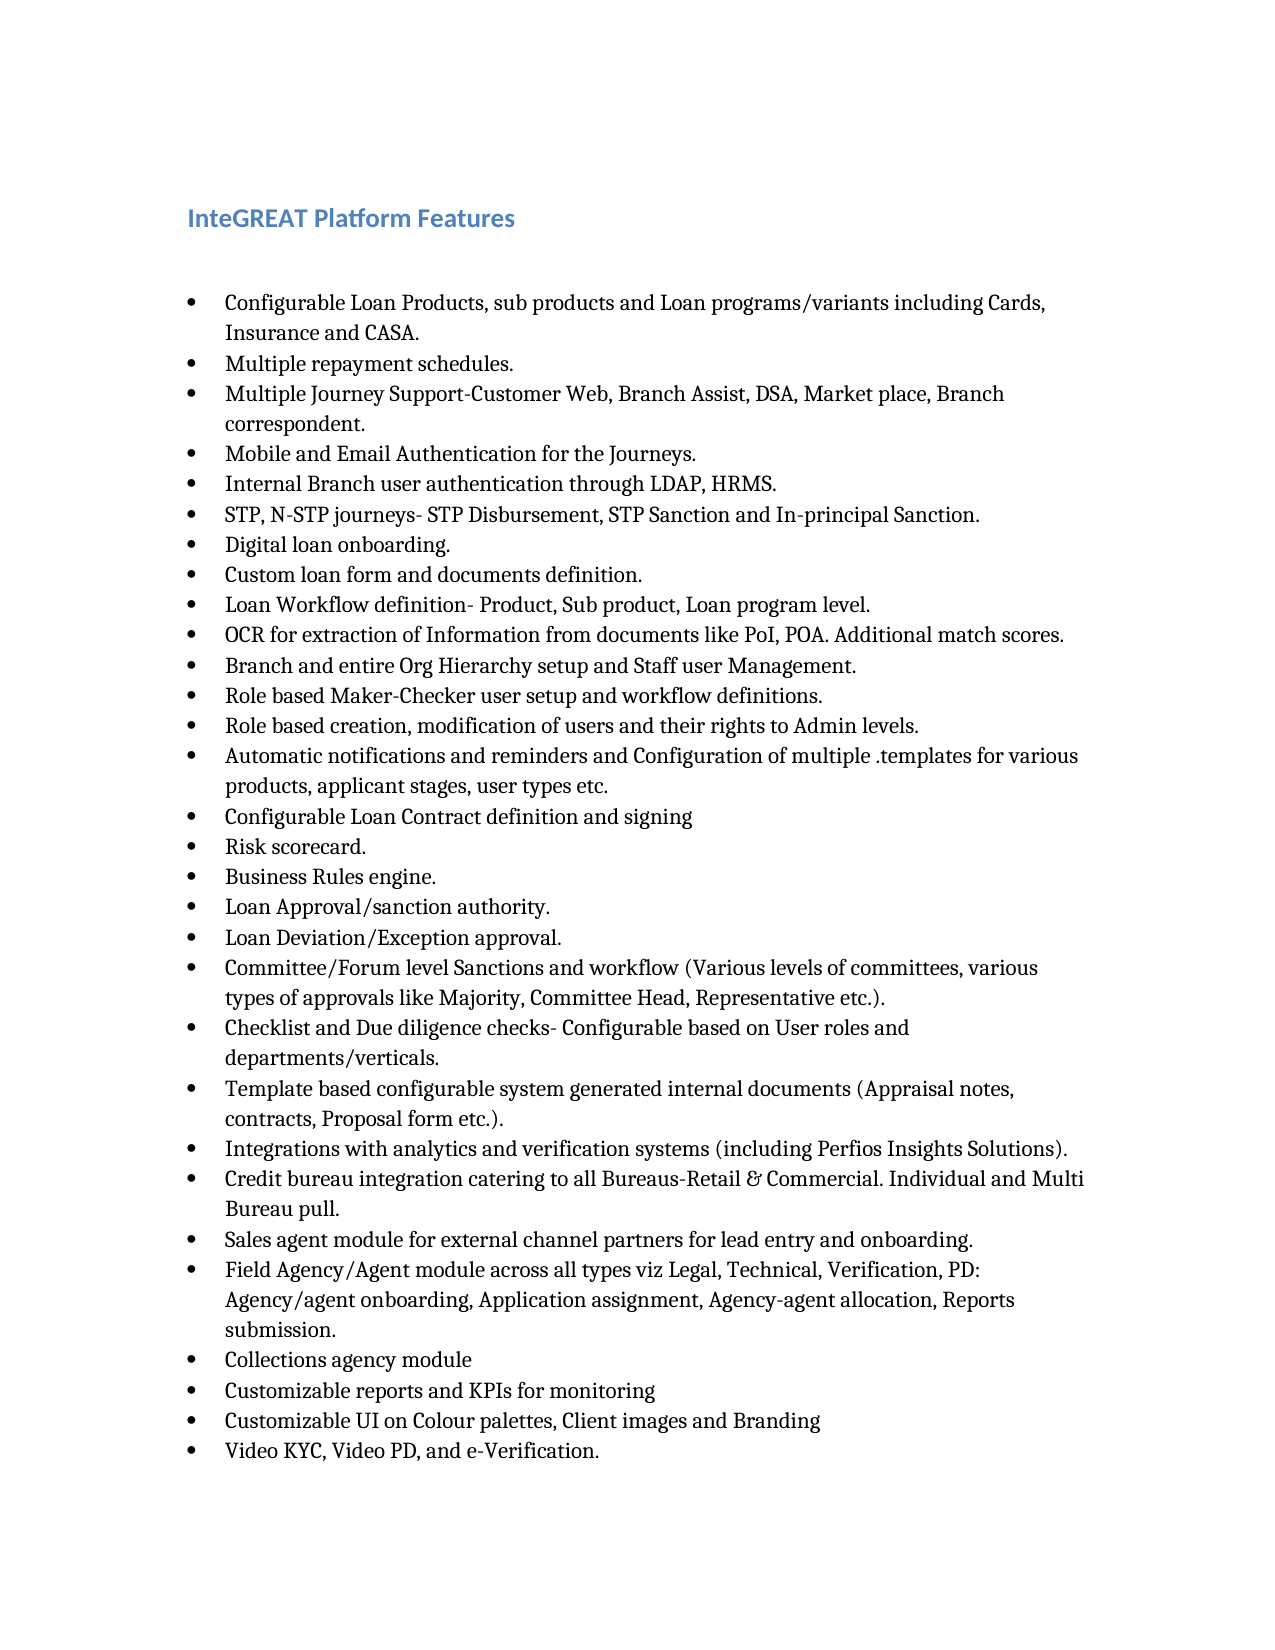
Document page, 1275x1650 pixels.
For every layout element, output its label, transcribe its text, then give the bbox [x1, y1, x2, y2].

list Custom loan form and documents definition. [187, 562, 1087, 588]
list Risk scorecard. [187, 834, 1087, 860]
list Business Rules engine. [187, 864, 1087, 890]
list Sales agent module for external channel partners for lead entry and onboarding. [187, 1226, 1087, 1253]
list STP, N-STP journeys- STP Disbursement, STP Sanction and In-principal Sanction. [187, 501, 1087, 528]
list Loan Workflow definition- Product, Sub product, Loan program level. [187, 592, 1087, 618]
list Loan Deviation/Exception approval. [187, 924, 1087, 951]
list Template based configurable system generated internal documents (Appraisal notes, contracts, Proposal form etc.). [187, 1075, 1087, 1132]
list Integrations with analytics and verification systems (including Perfios Insights Solutions). [187, 1136, 1087, 1162]
list OCR for extraction of Information from documents like PoI, POA. Additional match scores. [187, 622, 1087, 649]
list Configurable Loan Contract definition and signing [187, 803, 1087, 830]
list Checklist and Due diligence checks- Configurable based on User roles and departments/verticals. [187, 1015, 1087, 1072]
list Loan Approval/sanction authority. [187, 894, 1087, 921]
list Multiple Journey Support-Customer Web, Branch Assist, DSA, Market place, Branch correspondent. [187, 381, 1087, 437]
list Automatic notifications and reminders and Configuration of multiple .templates for various products, applicant stages, user types etc. [187, 743, 1087, 800]
list Digital loan onboarding. [187, 532, 1087, 558]
list Customizable reports and KPIs for monitoring [187, 1377, 1087, 1404]
list Customizable UI on Colour palettes, Client images and Branding [187, 1408, 1087, 1434]
list Credit bureau integration catering to all Bureaus-Retail & Commercial. Individual and Multi Bureau pull. [187, 1166, 1087, 1223]
list Collections agency module [187, 1347, 1087, 1374]
list Committee/Forum level Sanctions and workflow (Various levels of committees, various types of approvals like Majority, Committee Head, Representative etc.). [187, 954, 1087, 1011]
list Role based Maker-Checker user setup and workflow definitions. [187, 683, 1087, 709]
list Multiple repayment schedules. [187, 350, 1087, 377]
subtitle InteGREAT Platform Features [187, 201, 1087, 234]
list Role based creation, modification of users and their rights to Admin levels. [187, 713, 1087, 739]
list Video KYC, Video PD, and e-Verification. [187, 1438, 1087, 1464]
list Configurable Loan Products, sub products and Loan programs/variants including Cards, Insurance and CASA. [187, 290, 1087, 347]
list Field Agency/Agent module across all types viz Legal, Technical, Verification, PD: Agency/agent onboarding, Application assignment, Agency-agent allocation, Reports submission. [187, 1257, 1087, 1343]
list Internal Branch user authentication through LDAP, HRMS. [187, 471, 1087, 498]
list Branch and entire Org Hierarchy setup and Staff user Management. [187, 652, 1087, 679]
list Mobile and Email Authentication for the Journeys. [187, 441, 1087, 467]
